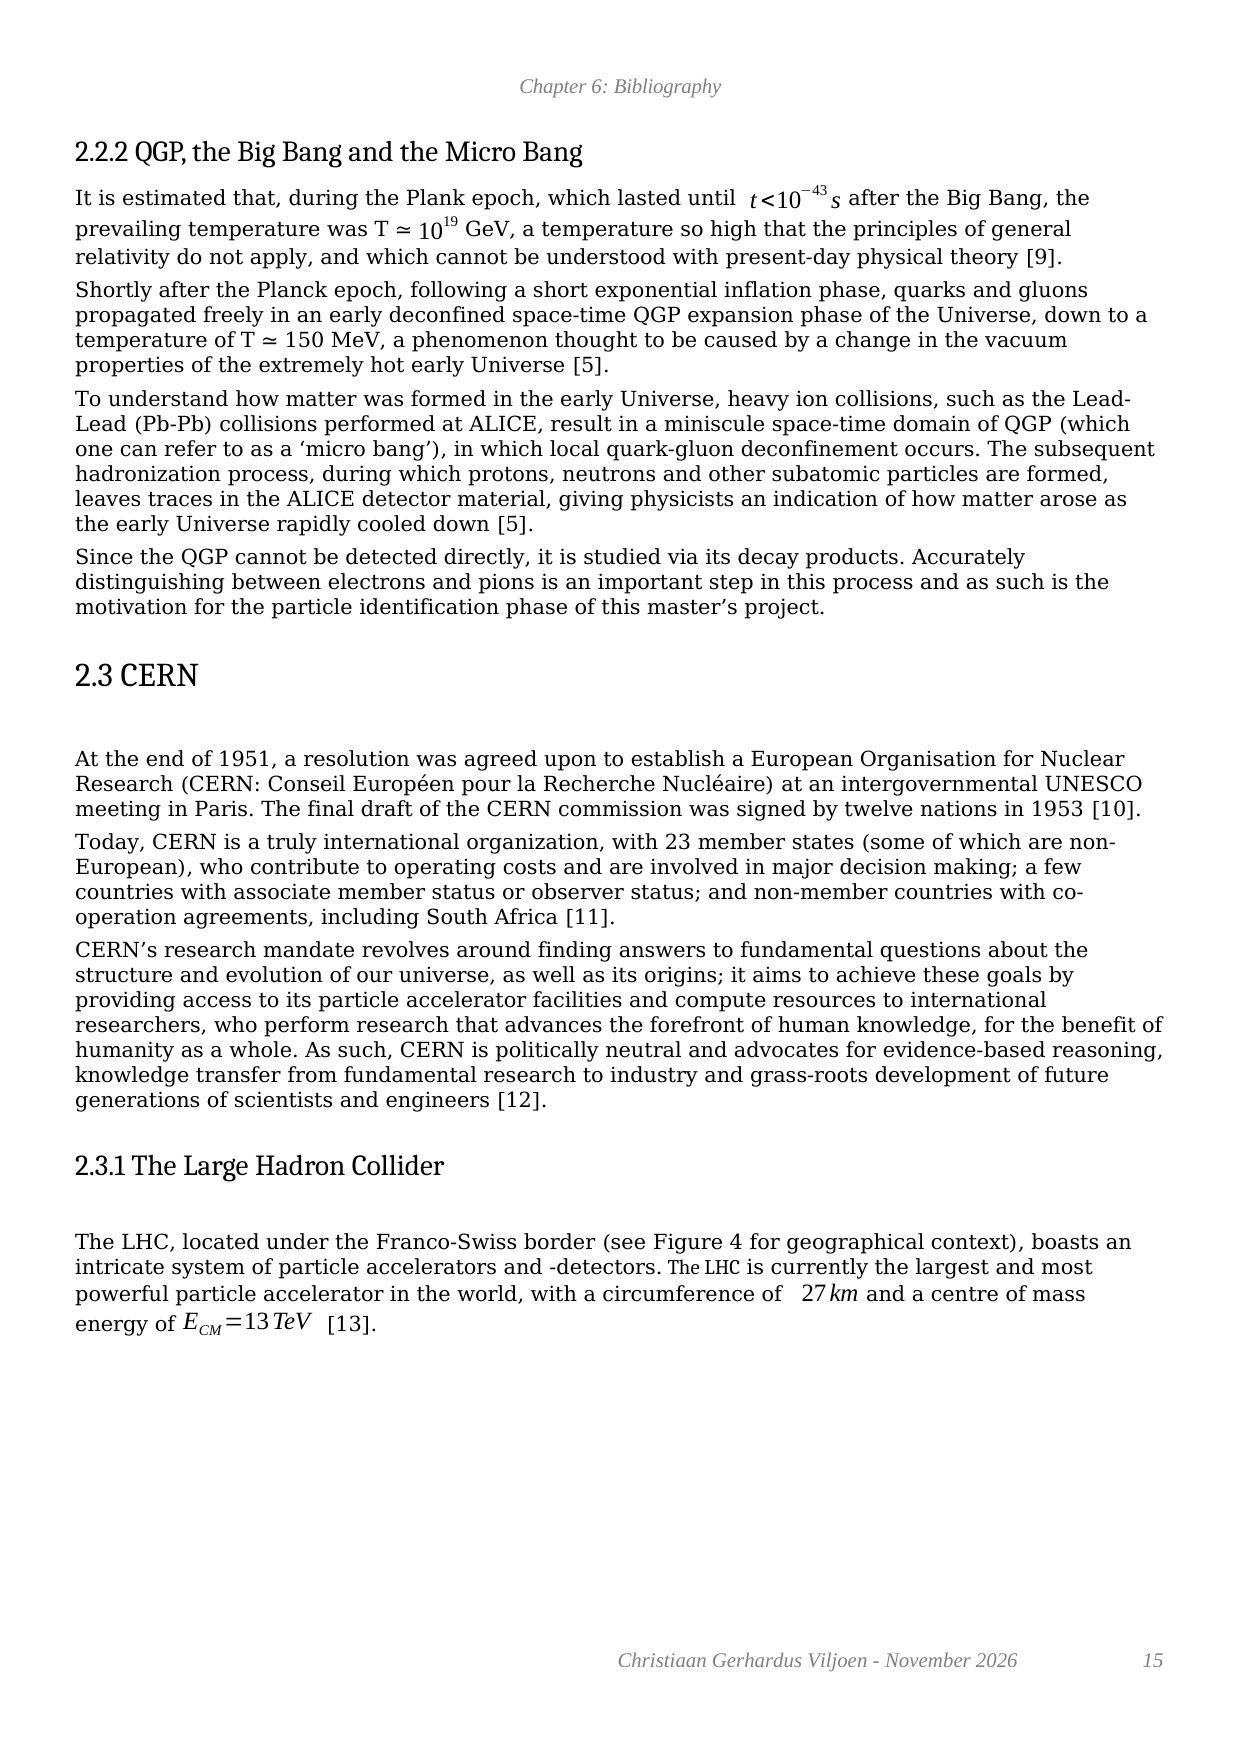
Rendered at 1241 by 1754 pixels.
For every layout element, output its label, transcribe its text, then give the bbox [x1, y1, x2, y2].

text To understand how matter was formed in the early Universe, heavy ion collisions, such as the Lead-Lead (Pb-Pb) collisions performed at ALICE, result in a miniscule space-time domain of QGP (which one can refer to as a ‘micro bang’), in which local quark-gluon deconfinement occurs. The subsequent hadronization process, during which protons, neutrons and other subatomic particles are formed, leaves traces in the ALICE detector material, giving physicists an indication of how matter arose as the early Universe rapidly cooled down . [75, 385, 1165, 535]
text Shortly after the Planck epoch, following a short exponential inflation phase, quarks and gluons propagated freely in an early deconfined space-time QGP expansion phase of the Universe, down to a temperature of T ≃ 150 MeV, a phenomenon thought to be caused by a change in the vacuum properties of the extremely hot early Universe . [75, 277, 1165, 377]
text CERN’s research mandate revolves around finding answers to fundamental questions about the structure and evolution of our universe, as well as its origins; it aims to achieve these goals by providing access to its particle accelerator facilities and compute resources to international researchers, who perform research that advances the forefront of human knowledge, for the benefit of humanity as a whole. As such, CERN is politically neutral and advocates for evidence-based reasoning, knowledge transfer from fundamental research to industry and grass-roots development of future generations of scientists and engineers . [75, 937, 1165, 1112]
text It is estimated that, during the Plank epoch, which lasted until after the Big Bang, the prevailing temperature was T ≃ GeV, a temperature so high that the principles of general relativity do not apply, and which cannot be understood with present-day physical theory . [75, 181, 1165, 269]
text Today, CERN is a truly international organization, with 23 member states (some of which are non-European), who contribute to operating costs and are involved in major decision making; a few countries with associate member status or observer status; and non-member countries with co-operation agreements, including South Africa . [75, 829, 1165, 929]
text At the end of 1951, a resolution was agreed upon to establish a European Organisation for Nuclear Research (CERN: Conseil Européen pour la Recherche Nucléaire) at an intergovernmental UNESCO meeting in Paris. The final draft of the CERN commission was signed by twelve nations in 1953 . [75, 745, 1165, 820]
subtitle CERN [75, 656, 1165, 694]
text Since the QGP cannot be detected directly, it is studied via its decay products. Accurately distinguishing between electrons and pions is an important step in this process and as such is the motivation for the particle identification phase of this master’s project. [75, 544, 1165, 619]
subtitle The Large Hadron Collider [75, 1149, 1165, 1183]
subtitle QGP, the Big Bang and the Micro Bang [75, 135, 1165, 169]
text The LHC, located under the Franco-Swiss border (see Figure 4 for geographical context), boasts an intricate system of particle accelerators and -detectors. The LHC is currently the largest and most powerful particle accelerator in the world, with a circumference of and a centre of mass energy of . [75, 1229, 1165, 1339]
